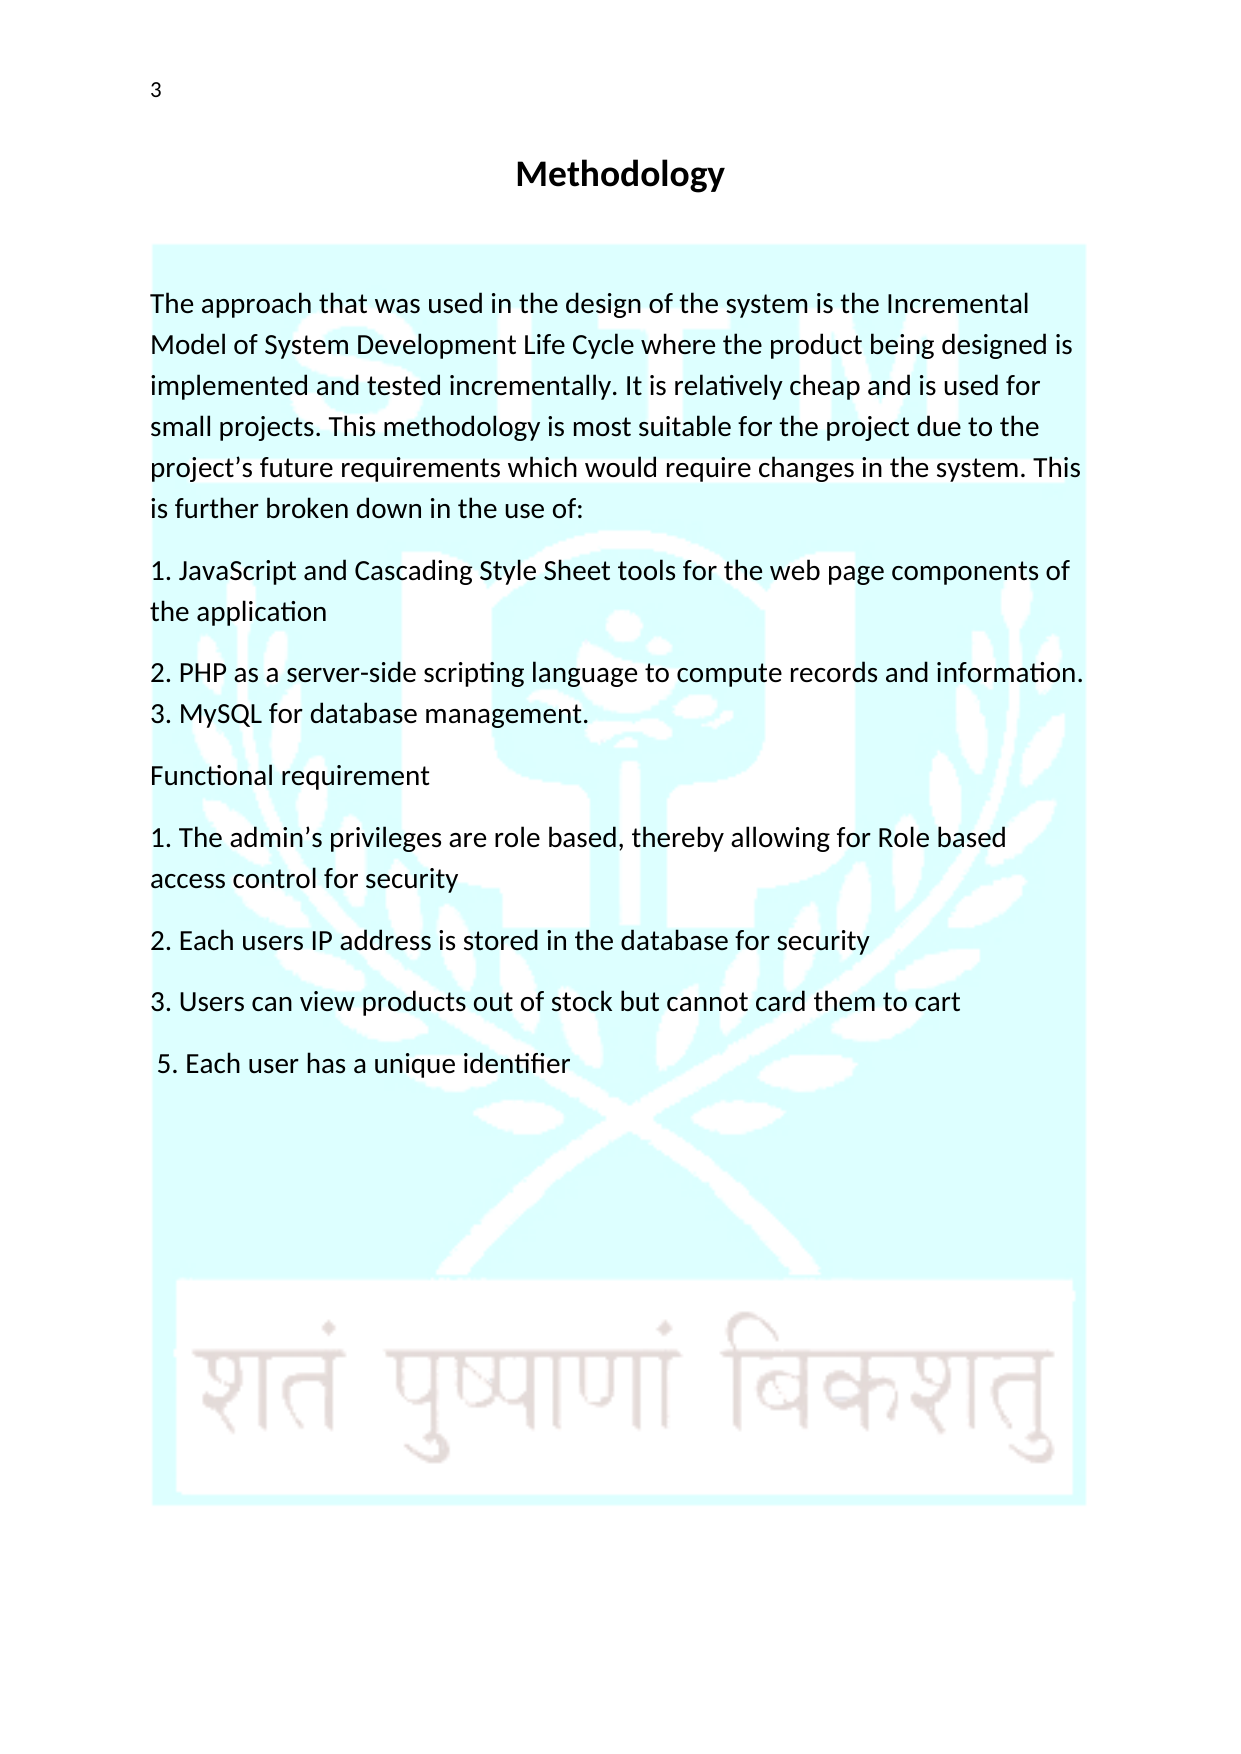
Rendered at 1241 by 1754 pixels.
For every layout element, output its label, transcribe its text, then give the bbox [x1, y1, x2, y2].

text 2. PHP as a server-side scripting language to compute records and information. 3. MySQL for database management. [150, 654, 1090, 731]
text 1. JavaScript and Cascading Style Sheet tools for the web page components of the application [150, 552, 1090, 628]
text 2. Each users IP address is stored in the database for security [150, 922, 1090, 957]
text 5. Each user has a unique identifier [150, 1045, 1090, 1081]
text Functional requirement [150, 757, 1090, 793]
text 3. Users can view products out of stock but cannot card them to cart [150, 983, 1090, 1019]
text The approach that was used in the design of the system is the Incremental Model of System Development Life Cycle where the product being designed is implemented and tested incrementally. It is relatively cheap and is used for small projects. This methodology is most suitable for the project due to the project’s future requirements which would require changes in the system. This is further broken down in the use of: [150, 285, 1090, 526]
text 1. The admin’s privileges are role based, thereby allowing for Role based access control for security [150, 819, 1090, 896]
text Methodology [150, 150, 1090, 196]
